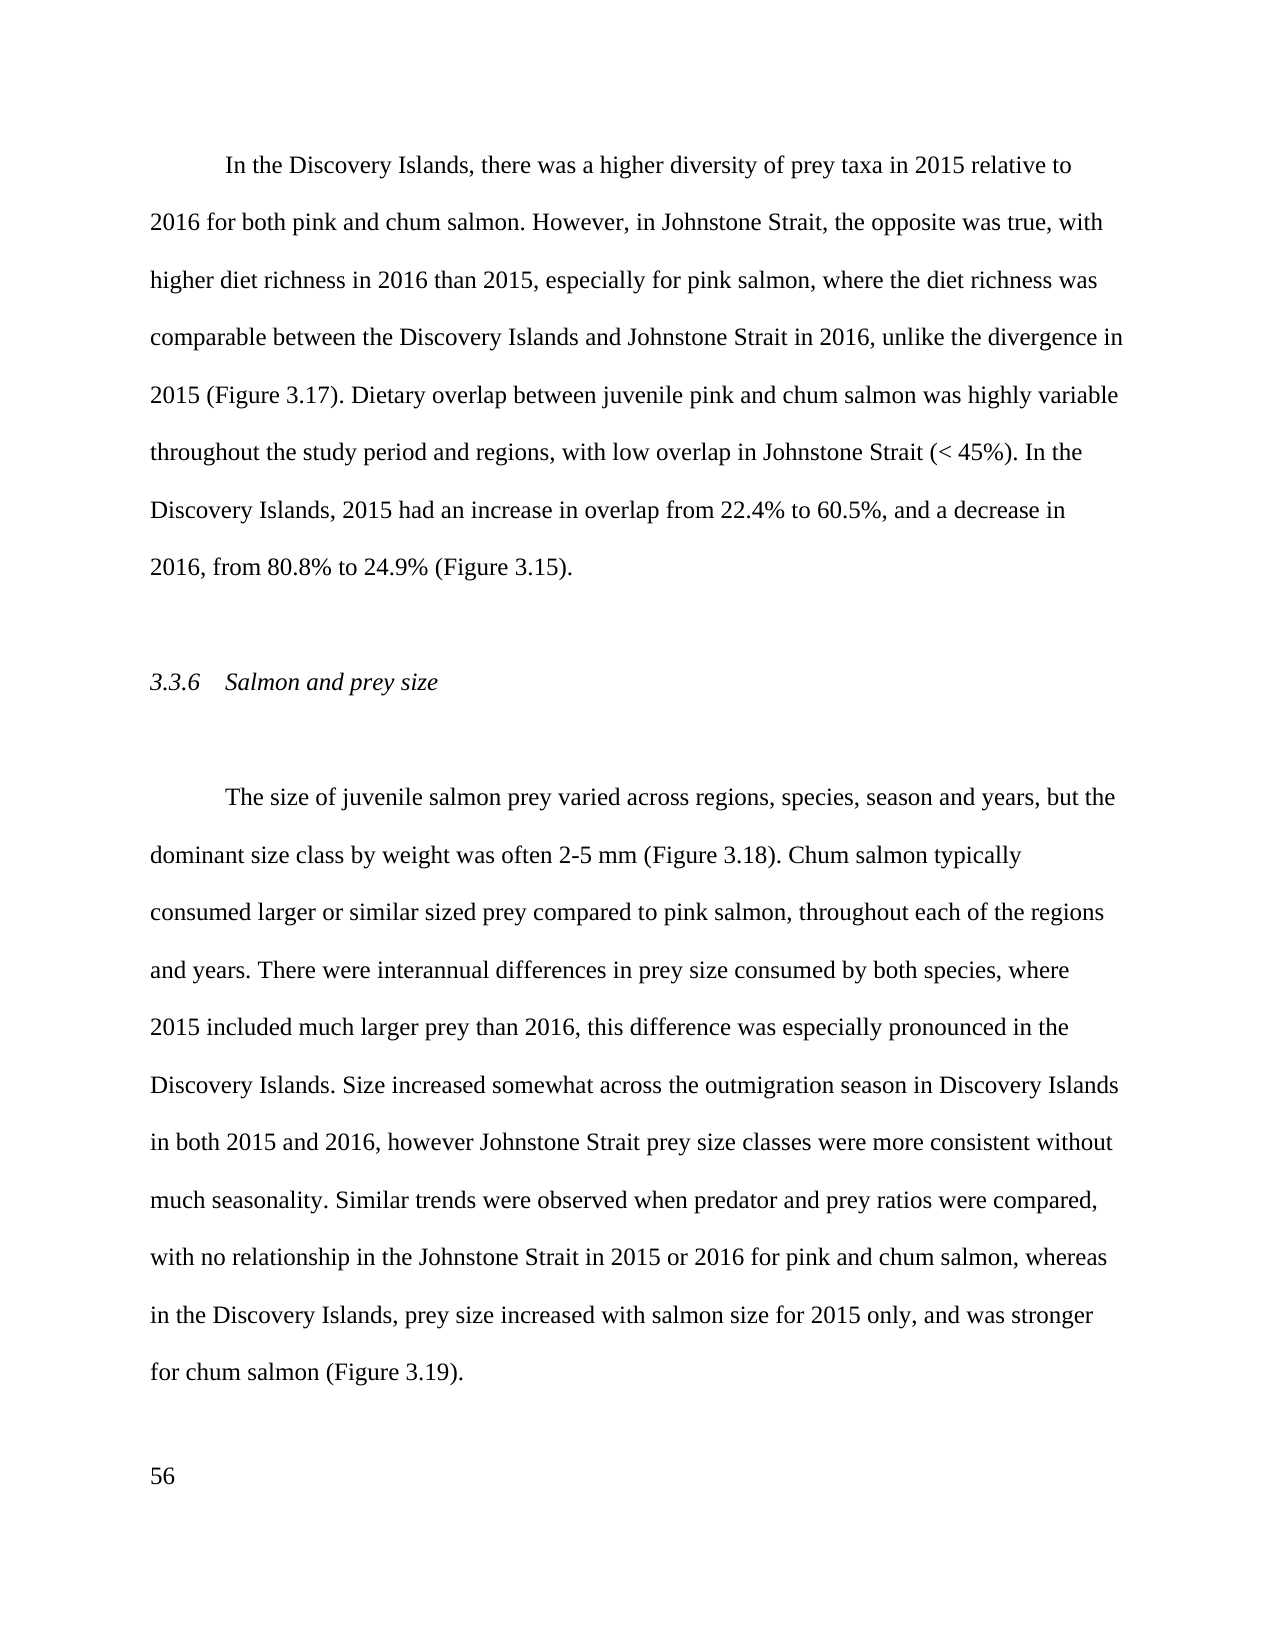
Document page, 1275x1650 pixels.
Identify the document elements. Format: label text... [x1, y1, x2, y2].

subtitle Salmon and prey size [150, 667, 1125, 696]
